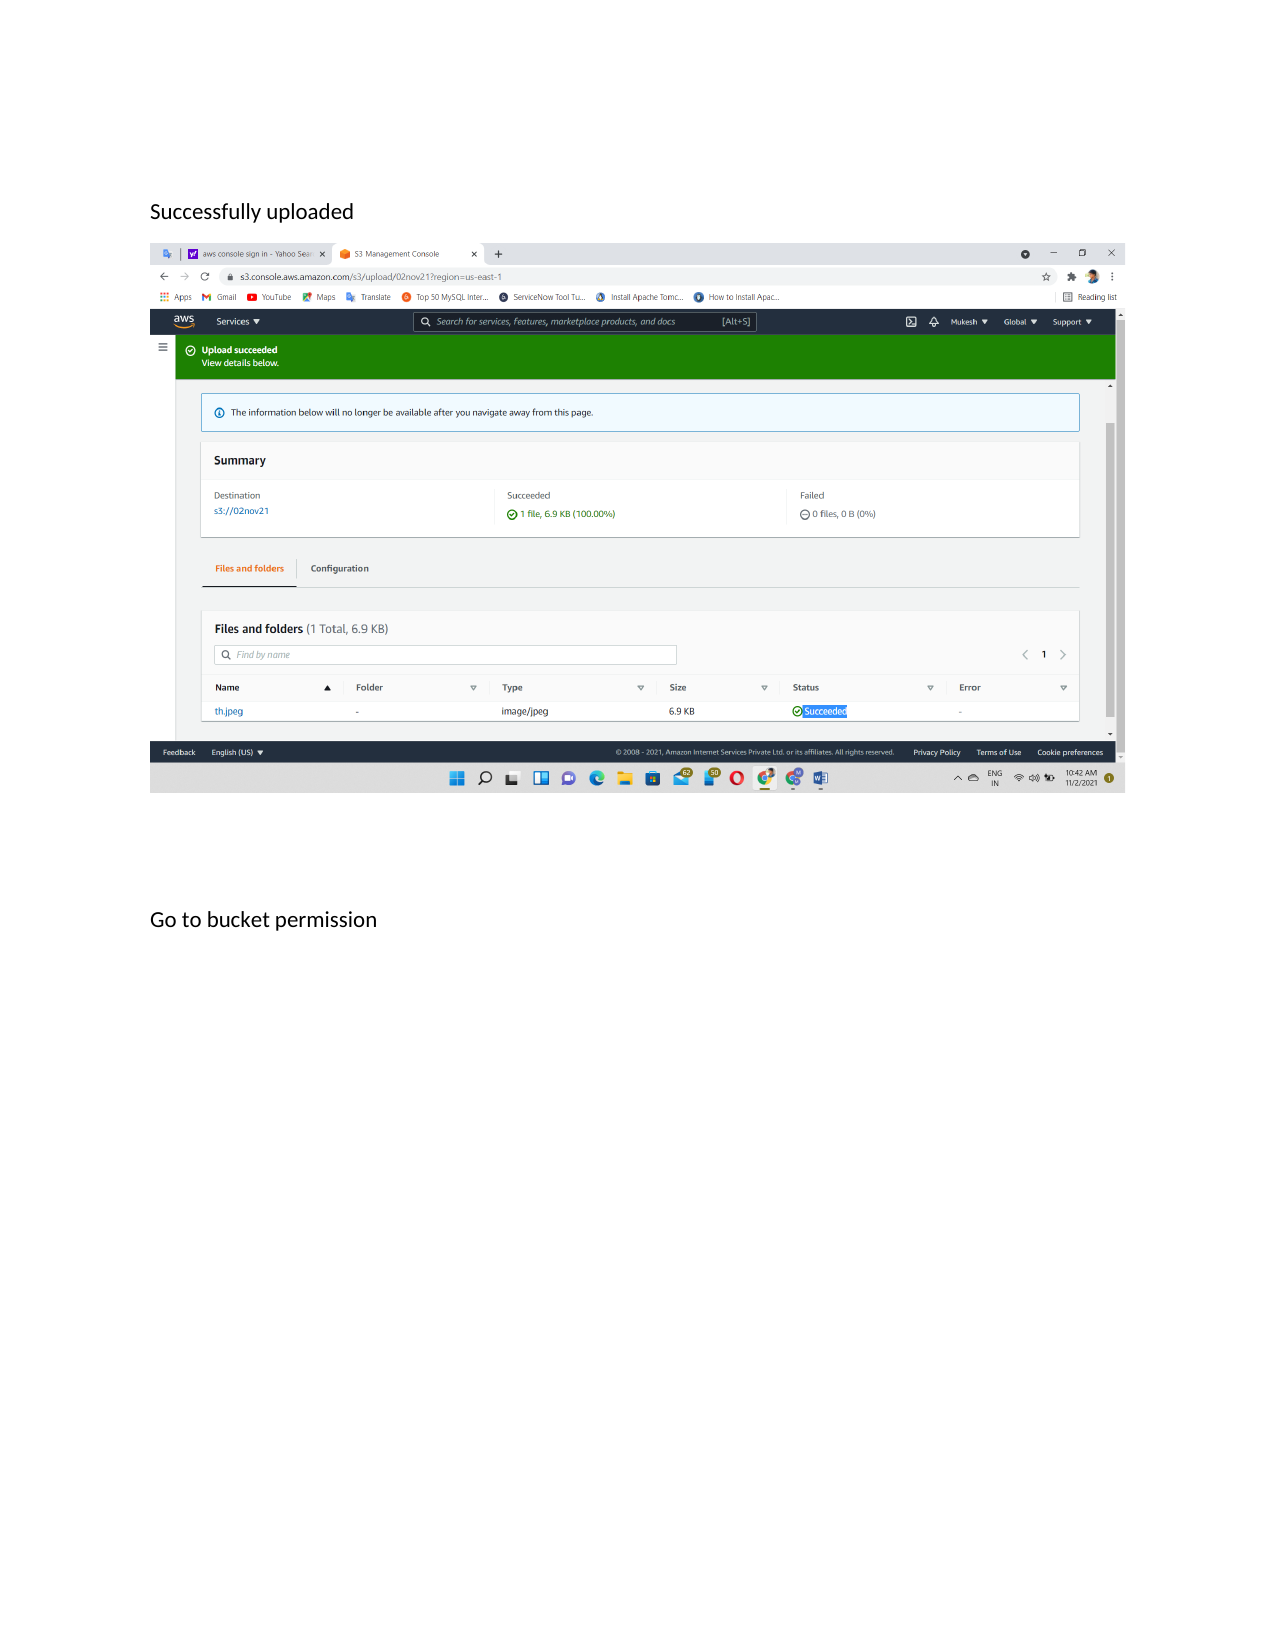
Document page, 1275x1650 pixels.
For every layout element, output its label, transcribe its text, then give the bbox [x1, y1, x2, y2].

text Successfully uploaded [150, 197, 1125, 225]
picture [150, 243, 1125, 793]
text Go to bucket permission [150, 905, 1125, 933]
